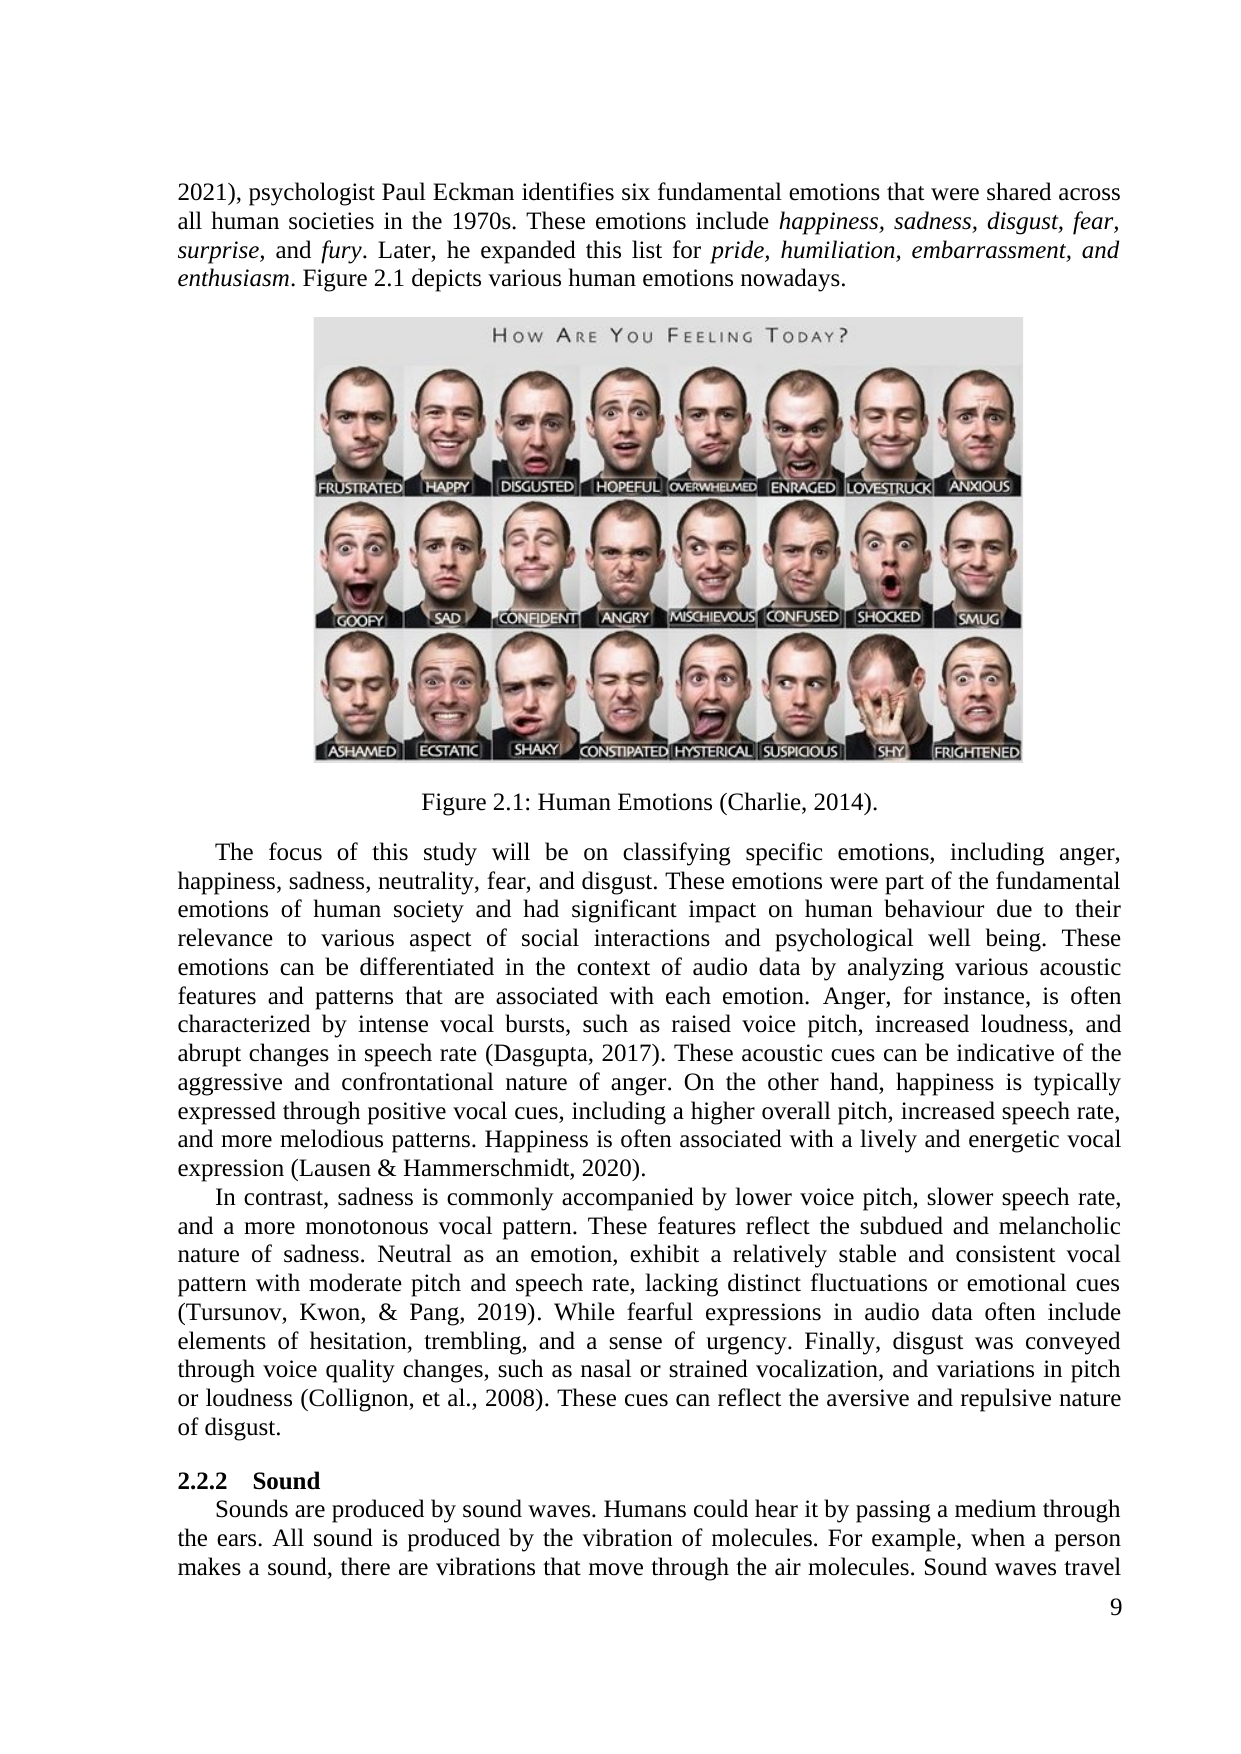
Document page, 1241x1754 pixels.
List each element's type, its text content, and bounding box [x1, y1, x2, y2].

picture [313, 317, 1024, 763]
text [177, 1494, 1122, 1581]
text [177, 177, 1122, 292]
text Figure 2.1: Human Emotions. [177, 787, 1122, 816]
subtitle Sound [177, 1466, 1122, 1494]
text The focus of this study will be on classifying specific emotions, including anger, happiness, sadness, neutrality, fear, and disgust. These emotions were part of the fundamental emotions of human society and had significant impact on human behaviour due to their relevance to various aspect of social interactions and psychological well being. These emotions can be differentiated in the context of audio data by analyzing various acoustic features and patterns that are associated with each emotion. Anger, for instance, is often characterized by intense vocal bursts, such as raised voice pitch, increased loudness, and abrupt changes in speech rate. These acoustic cues can be indicative of the aggressive and confrontational nature of anger. On the other hand, happiness is typically expressed through positive vocal cues, including a higher overall pitch, increased speech rate, and more melodious patterns. Happiness is often associated with a lively and energetic vocal expression. [177, 837, 1122, 1182]
text In contrast, sadness is commonly accompanied by lower voice pitch, slower speech rate, and a more monotonous vocal pattern. These features reflect the subdued and melancholic nature of sadness. Neutral as an emotion, exhibit a relatively stable and consistent vocal pattern with moderate pitch and speech rate, lacking distinct fluctuations or emotional cues. While fearful expressions in audio data often include elements of hesitation, trembling, and a sense of urgency. Finally, disgust was conveyed through voice quality changes, such as nasal or strained vocalization, and variations in pitch or loudness. These cues can reflect the aversive and repulsive nature of disgust. [177, 1182, 1122, 1441]
